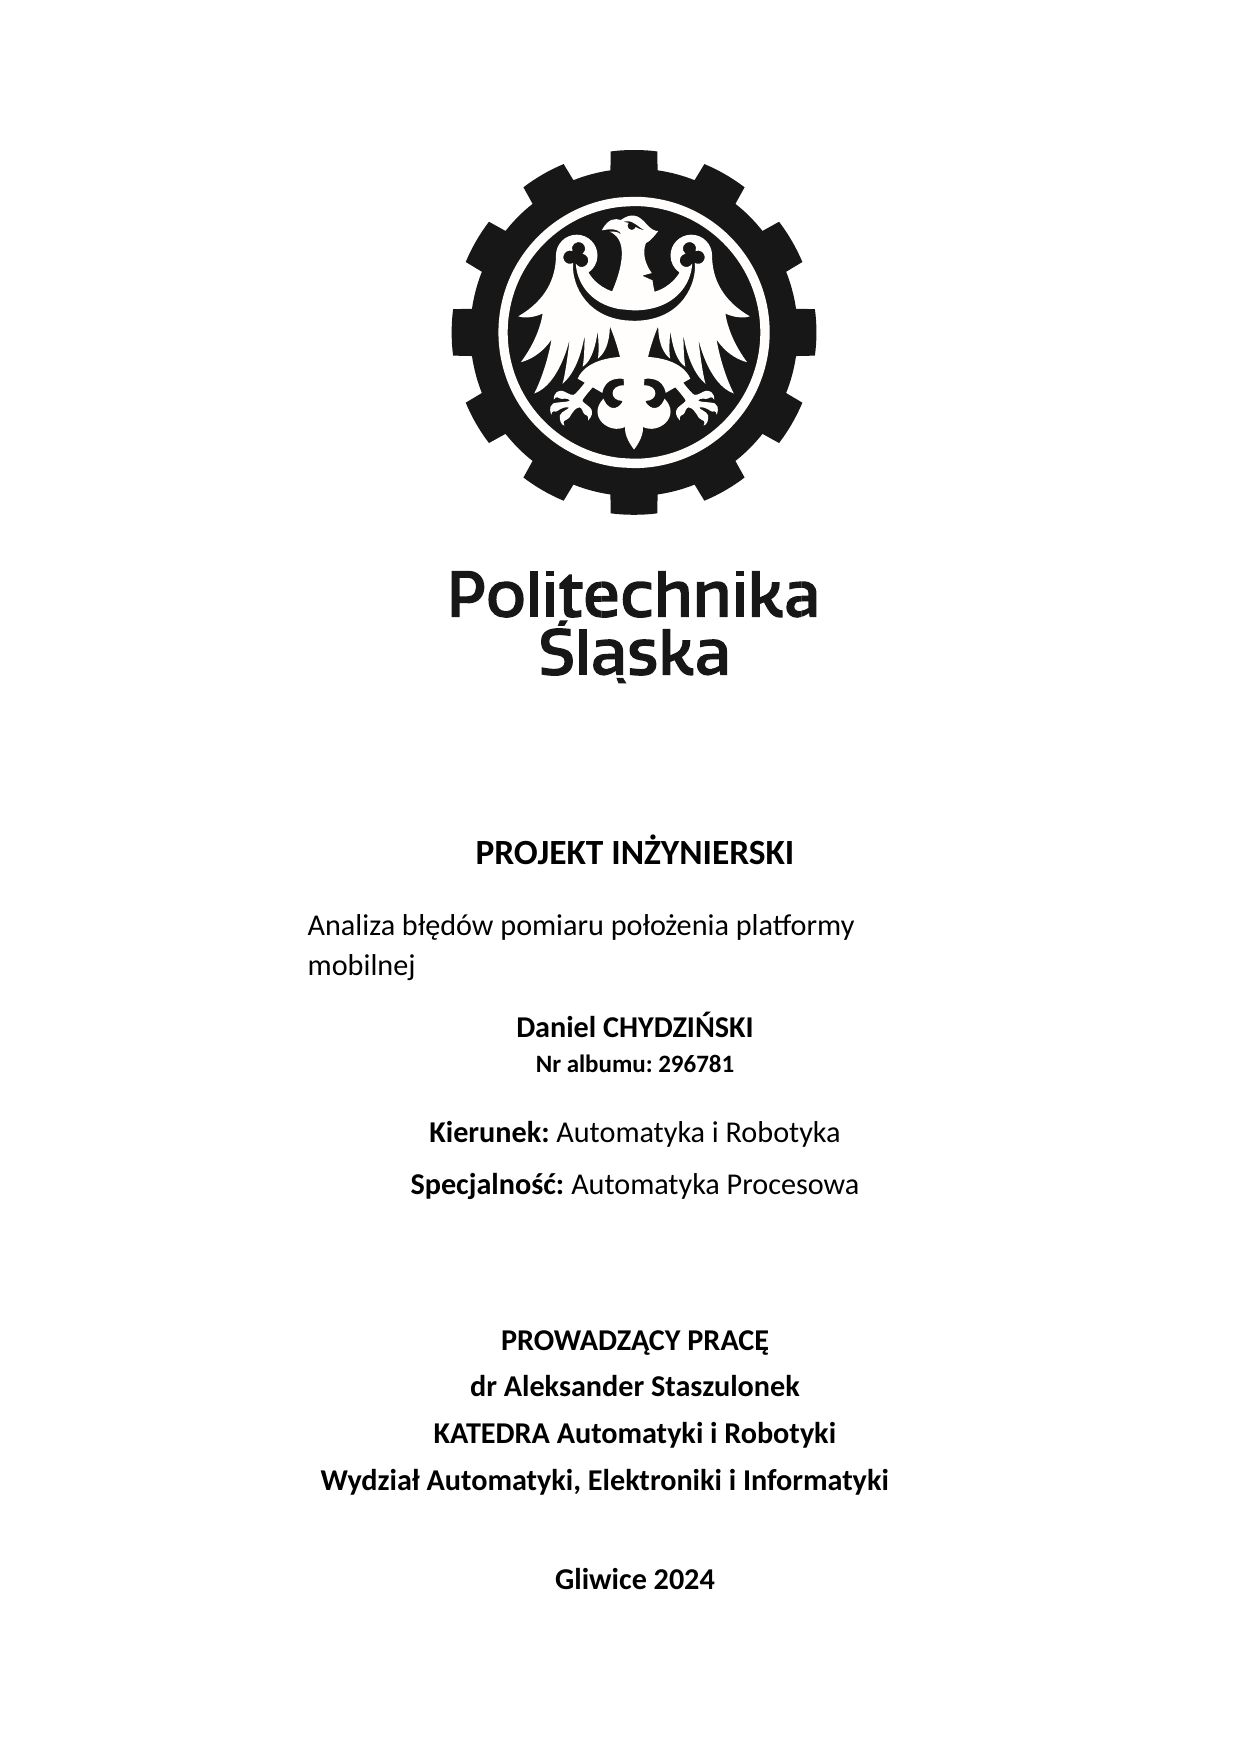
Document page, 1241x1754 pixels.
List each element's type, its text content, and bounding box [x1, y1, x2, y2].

text Kierunek: Automatyka i Robotyka [307, 1113, 962, 1150]
text dr Aleksander Staszulonek [307, 1367, 962, 1404]
text Analiza błędów pomiaru położenia platformy mobilnej [307, 906, 962, 983]
text KATEDRA Automatyki i Robotyki [307, 1414, 962, 1451]
text PROWADZĄCY PRACĘ [307, 1321, 962, 1357]
text Gliwice 2024 [307, 1560, 962, 1597]
text Daniel CHYDZIŃSKI [307, 1008, 962, 1045]
text PROJEKT INŻYNIERSKI [307, 830, 962, 873]
text Specjalność: Automatyka Procesowa [307, 1165, 962, 1202]
text Wydział Automatyki, Elektroniki i Informatyki [320, 1461, 962, 1498]
text Nr albumu: 296781 [307, 1048, 962, 1078]
